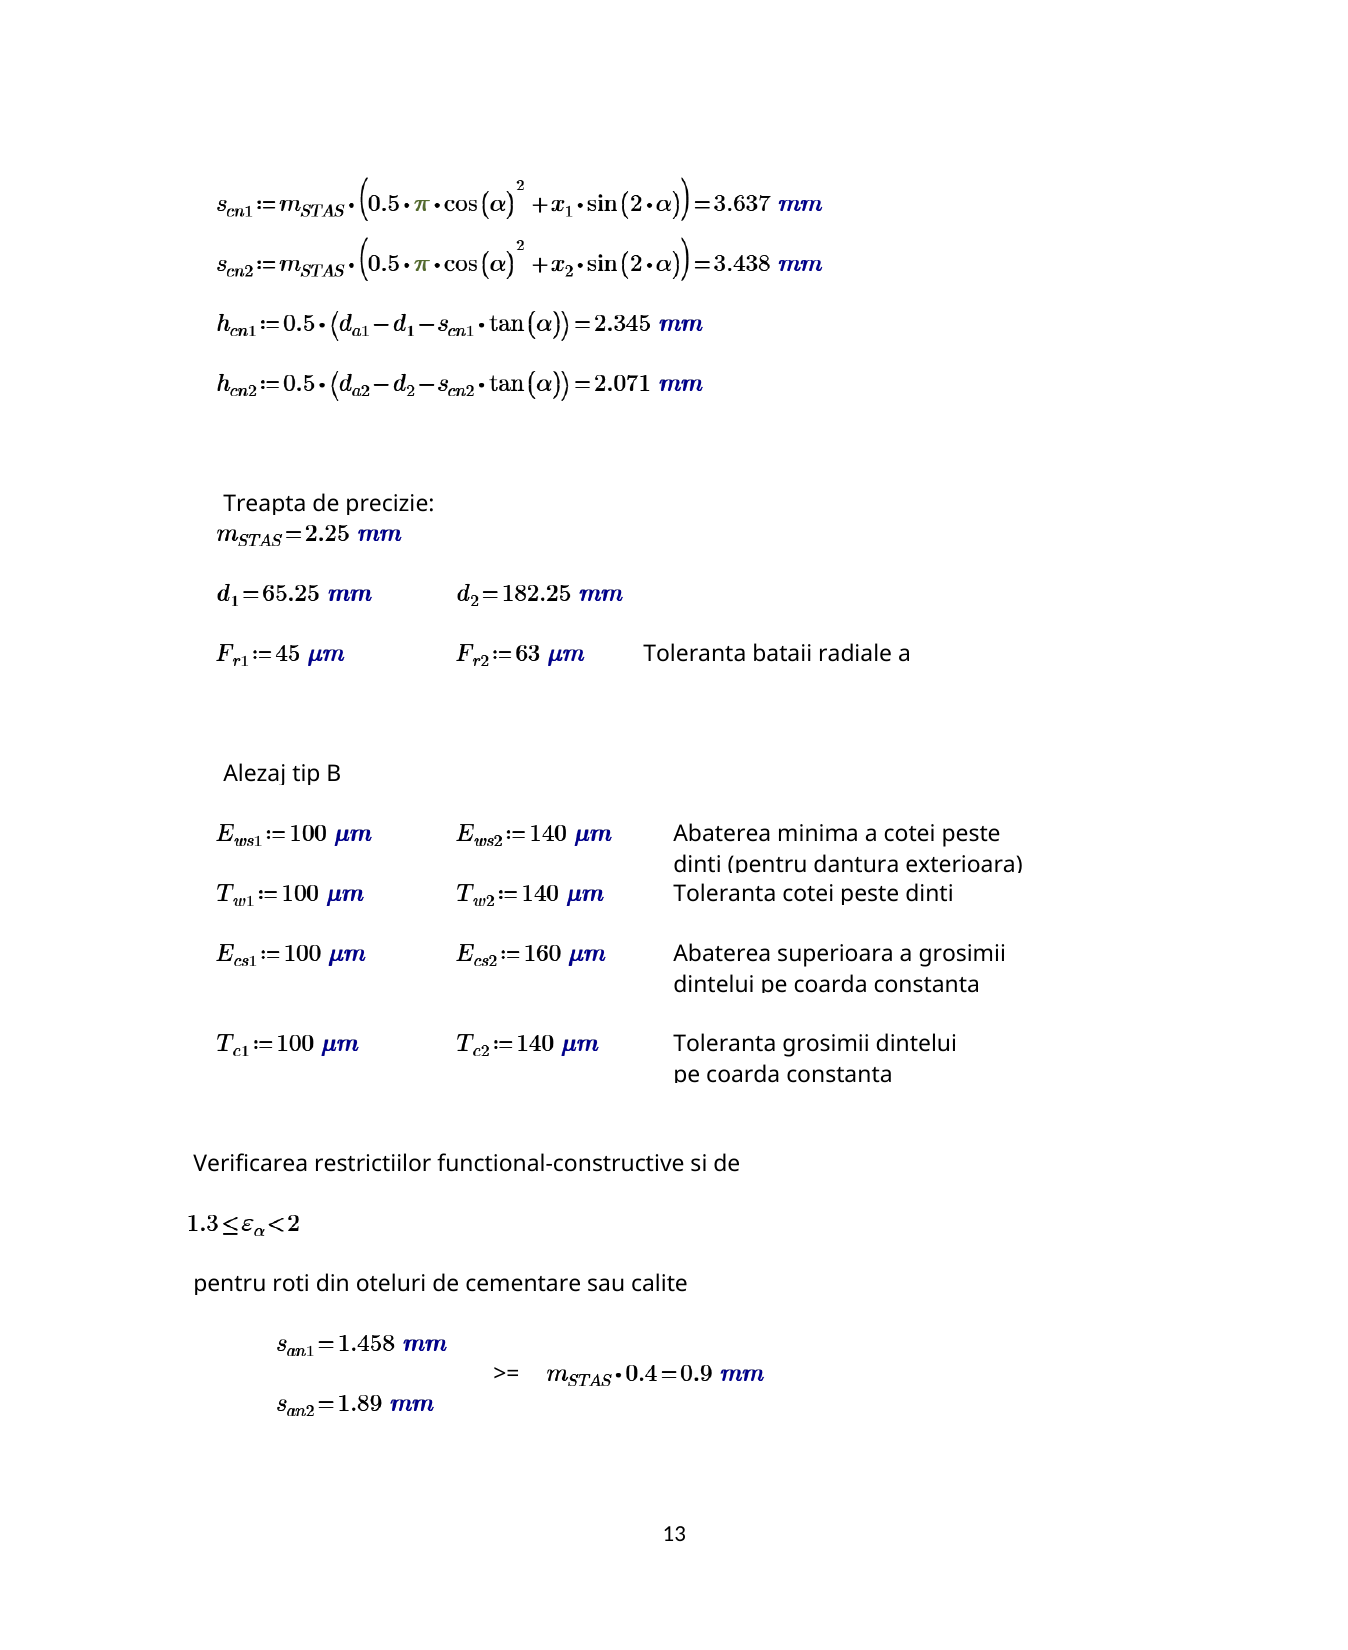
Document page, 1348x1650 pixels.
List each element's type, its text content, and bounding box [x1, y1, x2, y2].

picture [210, 230, 828, 288]
picture [450, 573, 629, 617]
picture [540, 1353, 770, 1397]
picture [210, 513, 407, 557]
text Treapta de precizie: 8 [223, 487, 436, 515]
picture [210, 170, 828, 228]
picture [270, 1323, 453, 1367]
picture [270, 1383, 440, 1427]
text Abaterea minima a cotei peste dinti (pentru dantura exterioara) [673, 817, 1044, 872]
picture [210, 573, 377, 617]
picture [450, 1023, 604, 1067]
text Abaterea superioara a grosimii dintelui pe coarda constanta [673, 937, 1086, 992]
picture [450, 633, 591, 677]
text >= [493, 1357, 533, 1385]
picture [210, 633, 351, 677]
text Verificarea restrictiilor functional-constructive si de control [193, 1147, 772, 1175]
picture [210, 873, 369, 917]
text Toleranta cotei peste dinti [673, 877, 959, 905]
picture [210, 813, 377, 857]
text Toleranta bataii radiale a danturii [643, 637, 989, 665]
picture [450, 813, 617, 857]
text Alezaj tip B [223, 757, 345, 785]
picture [210, 933, 372, 977]
picture [180, 1203, 306, 1247]
picture [450, 933, 612, 977]
picture [210, 303, 708, 347]
picture [210, 1023, 364, 1067]
picture [450, 873, 609, 917]
text pentru roti din oteluri de cementare sau calite superficial: [193, 1267, 807, 1295]
picture [210, 363, 708, 407]
text Toleranta grosimii dintelui pe coarda constanta [673, 1027, 959, 1082]
